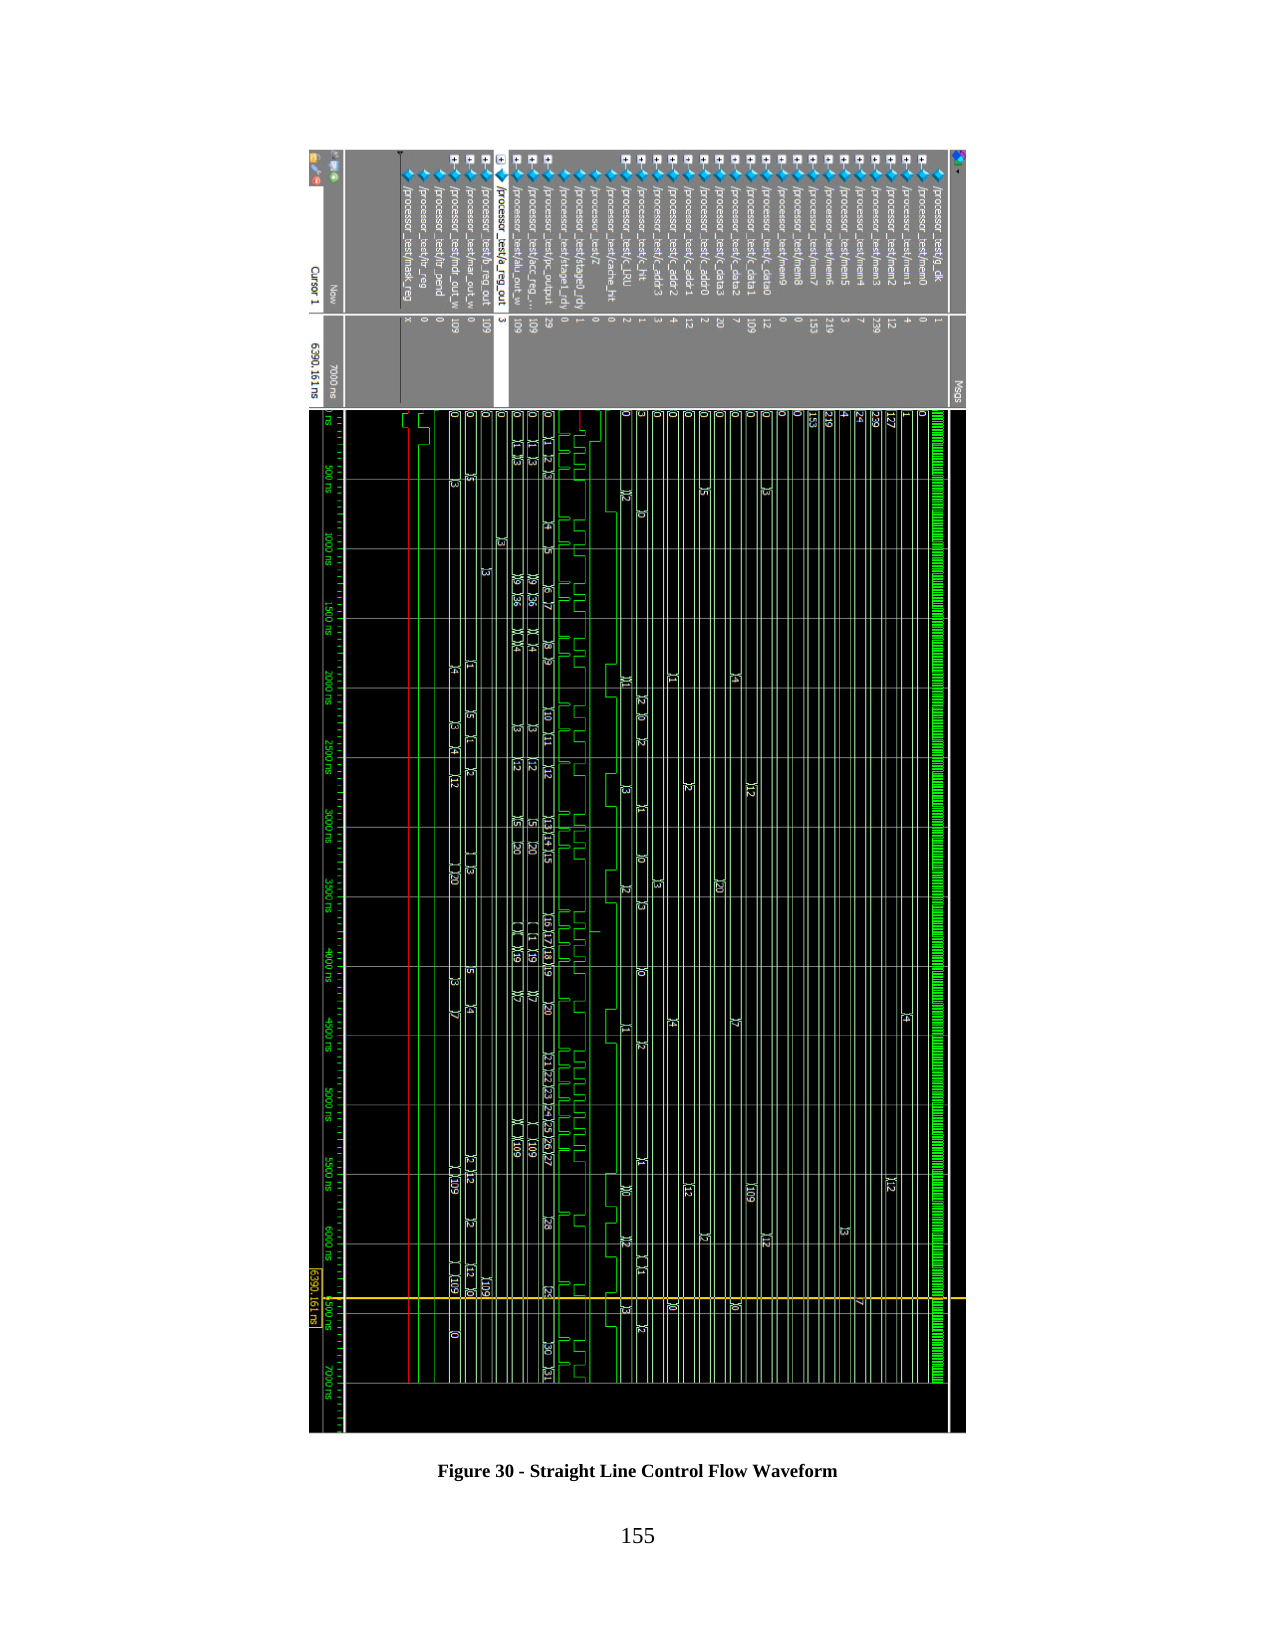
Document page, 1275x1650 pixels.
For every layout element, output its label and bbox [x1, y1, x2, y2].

picture [309, 151, 966, 1433]
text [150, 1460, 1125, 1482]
